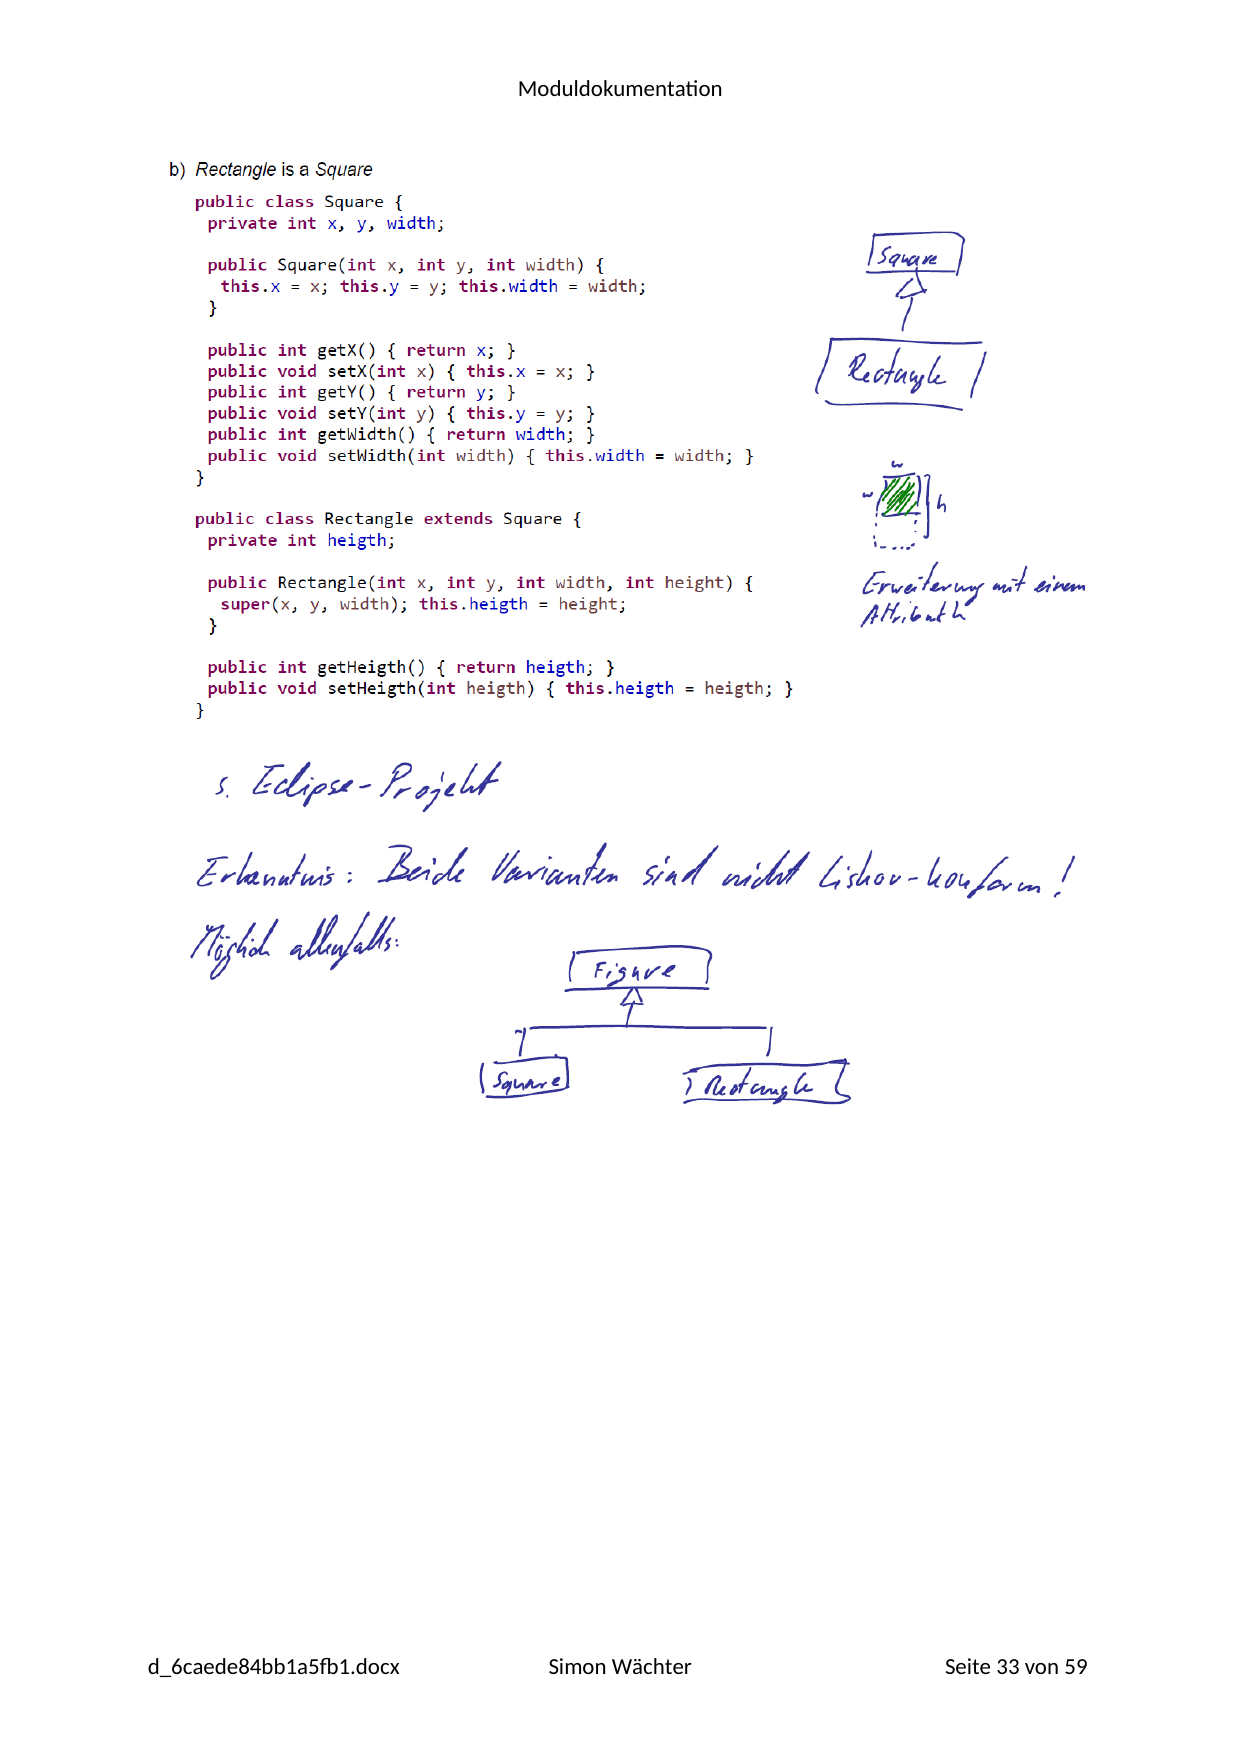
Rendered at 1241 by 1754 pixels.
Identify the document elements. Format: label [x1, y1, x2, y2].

picture [147, 147, 1093, 733]
picture [147, 751, 1093, 1121]
